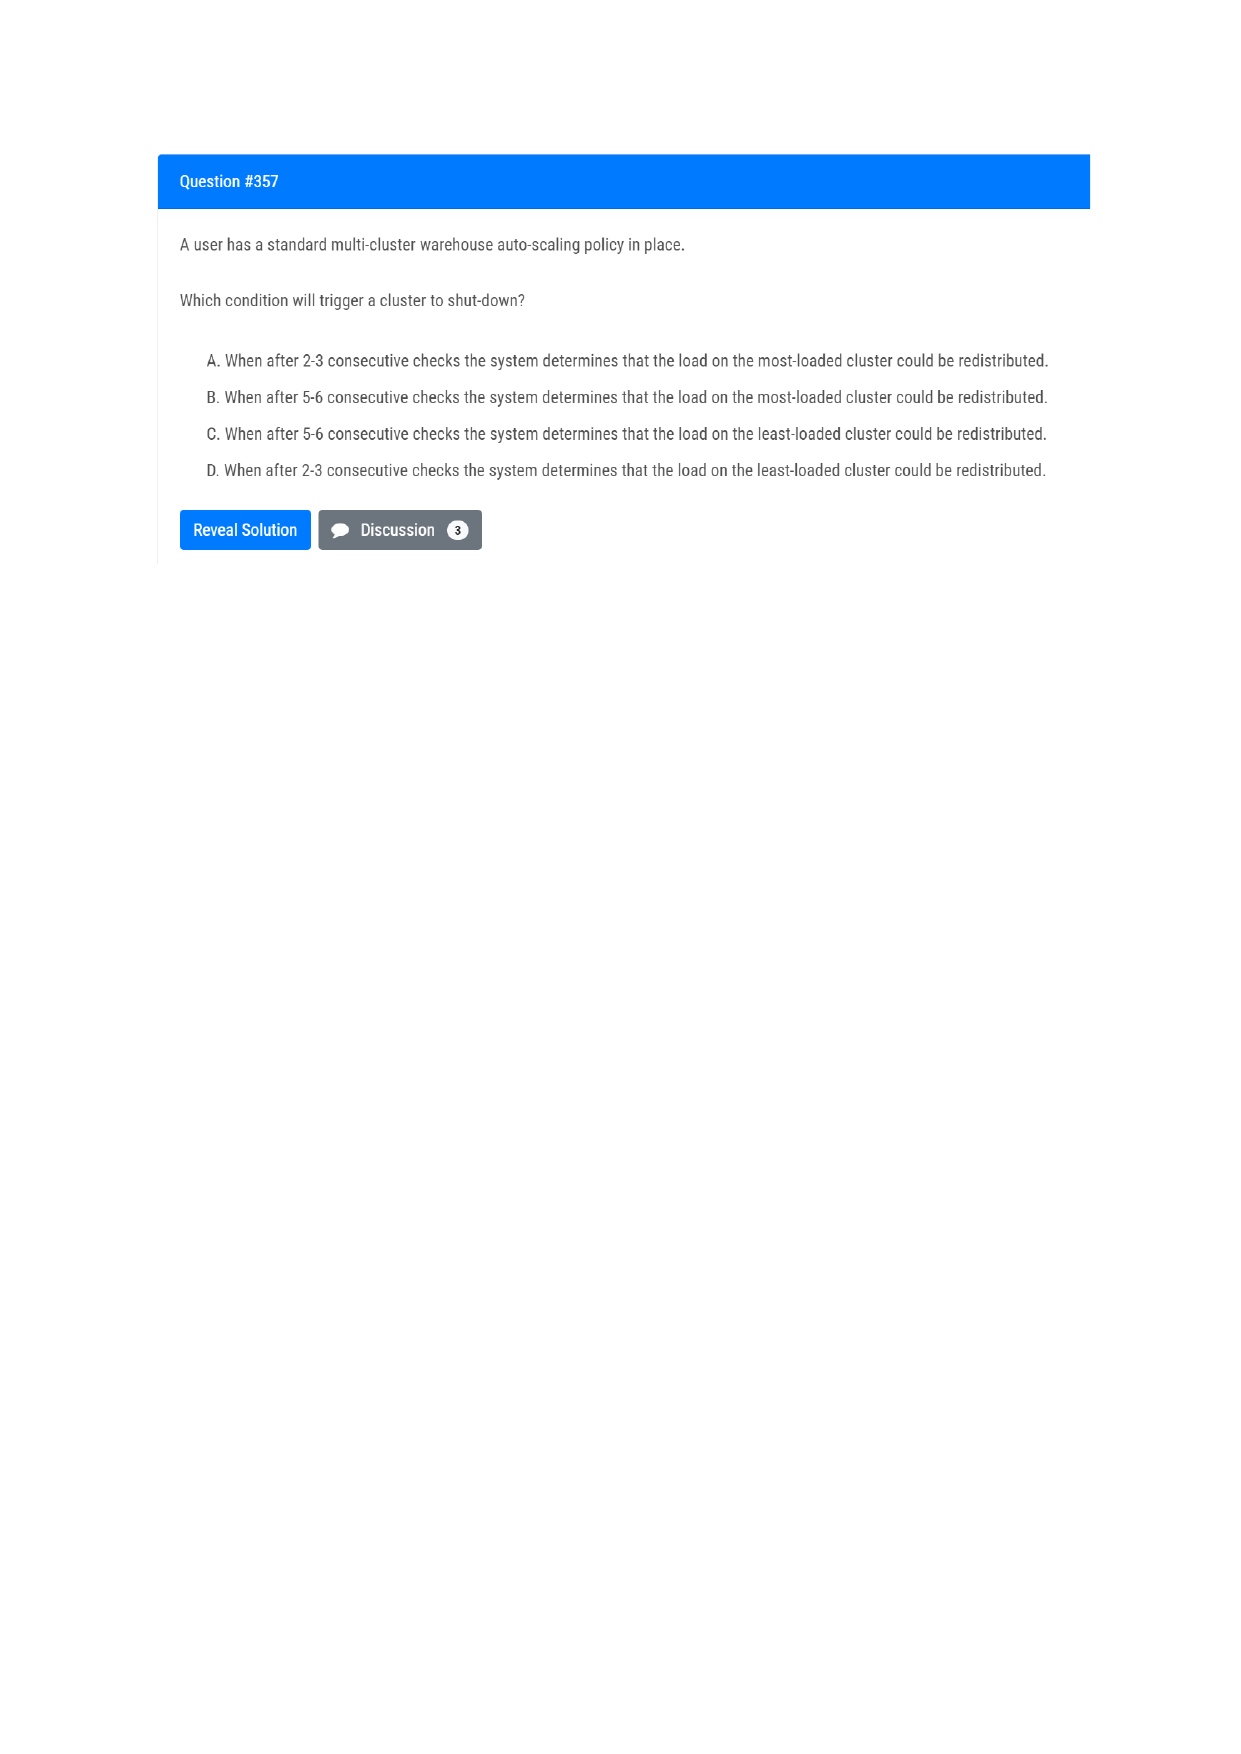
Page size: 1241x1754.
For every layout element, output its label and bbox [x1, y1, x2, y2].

picture [150, 150, 1091, 564]
